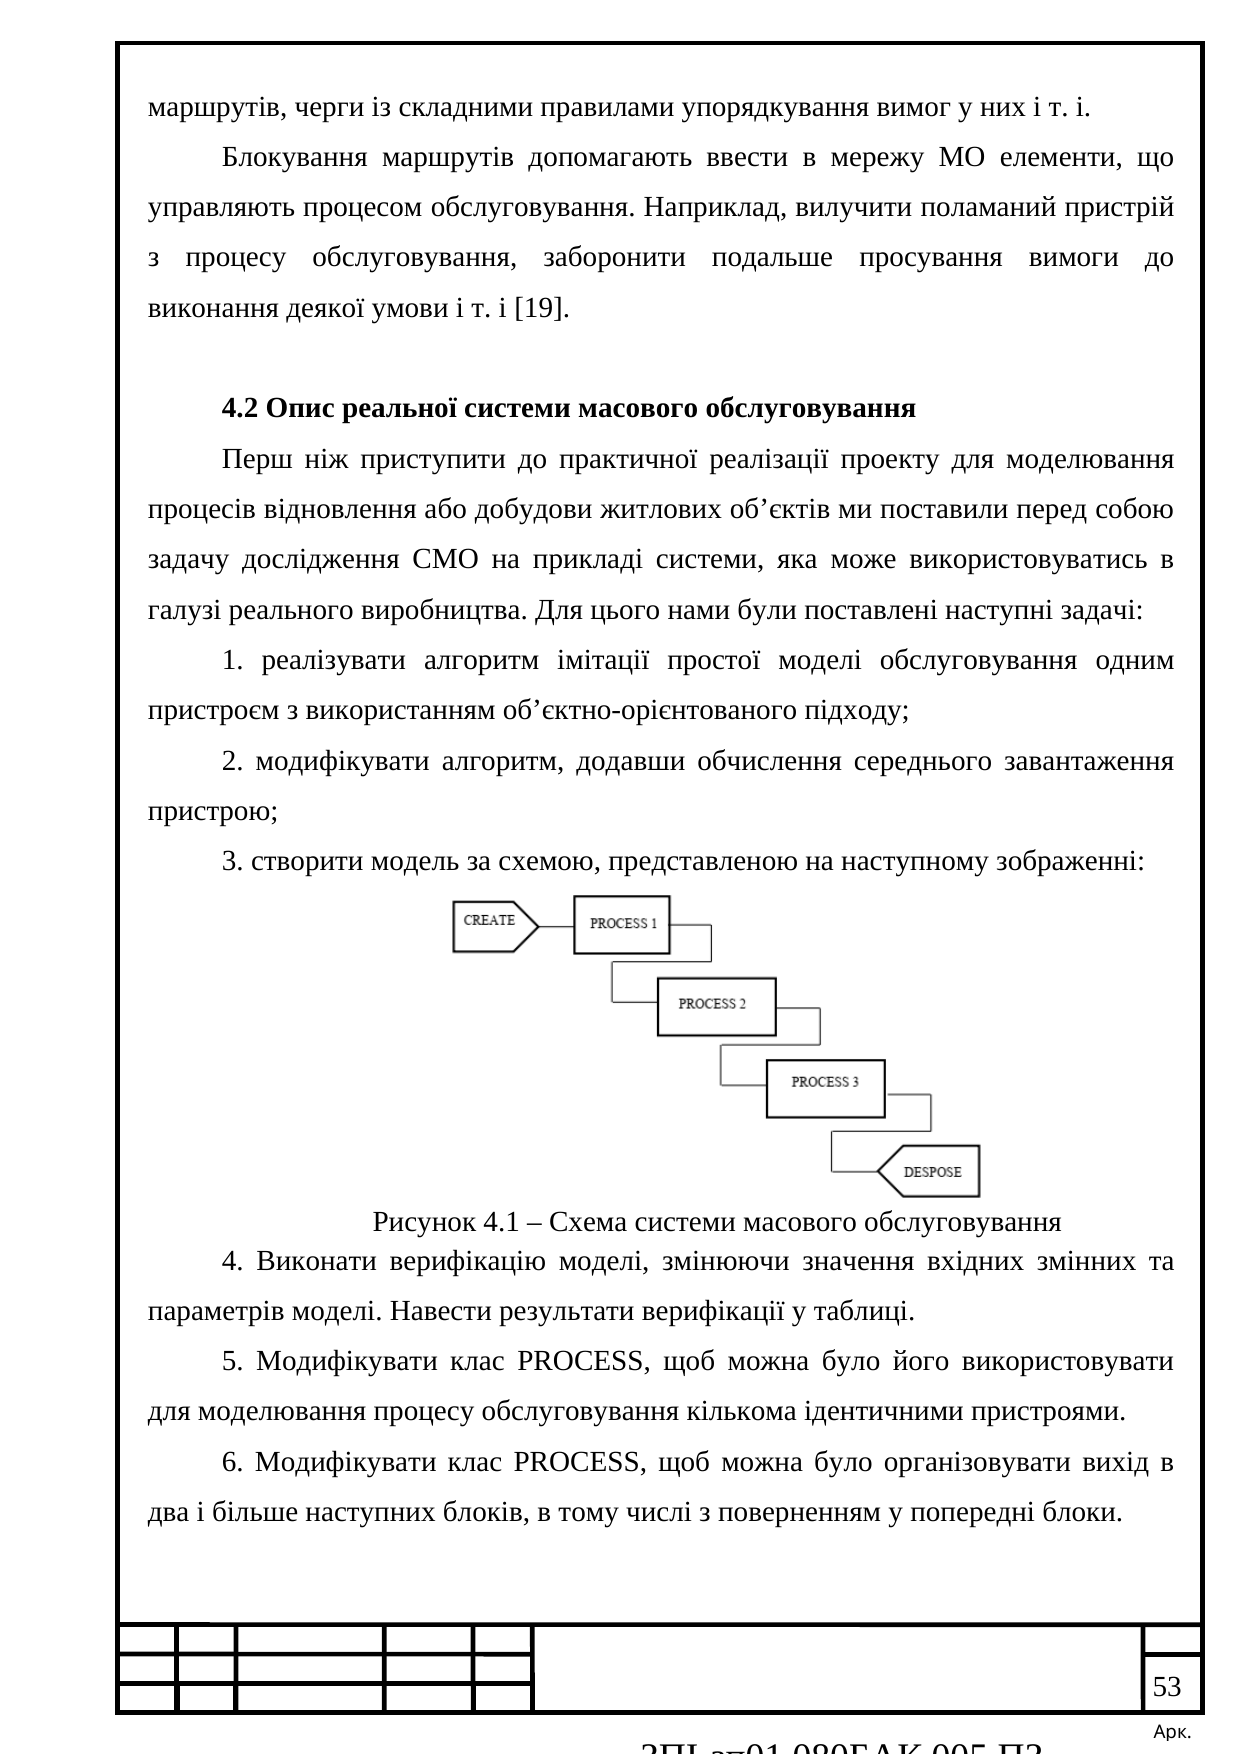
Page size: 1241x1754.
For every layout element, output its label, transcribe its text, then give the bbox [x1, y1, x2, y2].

subtitle 4.2 Опис реальної системи масового обслуговування [148, 391, 1175, 424]
text Блокування маршрутів допомагають ввести в мережу МО елементи, що управляють процесом обслуговування. Наприклад, вилучити поламаний пристрій з процесу обслуговування, заборонити подальше просування вимоги до виконання деякої умови і т. і [19]. [148, 139, 1175, 323]
text 3. створити модель за схемою, представленою на наступному зображенні: [148, 843, 1175, 877]
text 1. реалізувати алгоритм імітації простої моделі обслуговування одним пристроєм з використанням об’єктно-орієнтованого підходу; [148, 642, 1175, 726]
text Перш ніж приступити до практичної реалізації проекту для моделювання процесів відновлення або добудови житлових об’єктів ми поставили перед собою задачу дослідження СМО на прикладі системи, яка може використовуватись в галузі реального виробництва. Для цього нами були поставлені наступні задачі: [148, 441, 1175, 625]
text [148, 89, 1175, 122]
text 5. Модифікувати клас PROCESS, щоб можна було його використовувати для моделювання процесу обслуговування кількома ідентичними пристроями. [148, 1343, 1175, 1427]
text 2. модифікувати алгоритм, додавши обчислення середнього завантаження пристрою; [148, 743, 1175, 827]
picture [450, 893, 984, 1199]
text Рисунок 4.1 – Схема системи масового обслуговування [185, 1204, 1175, 1238]
text 4. Виконати верифікацію моделі, змінюючи значення вхідних змінних та параметрів моделі. Навести результати верифікації у таблиці. [148, 1243, 1175, 1326]
text 6. Модифікувати клас PROCESS, щоб можна було організовувати вихід в два і більше наступних блоків, в тому числі з поверненням у попередні блоки. [148, 1444, 1175, 1528]
